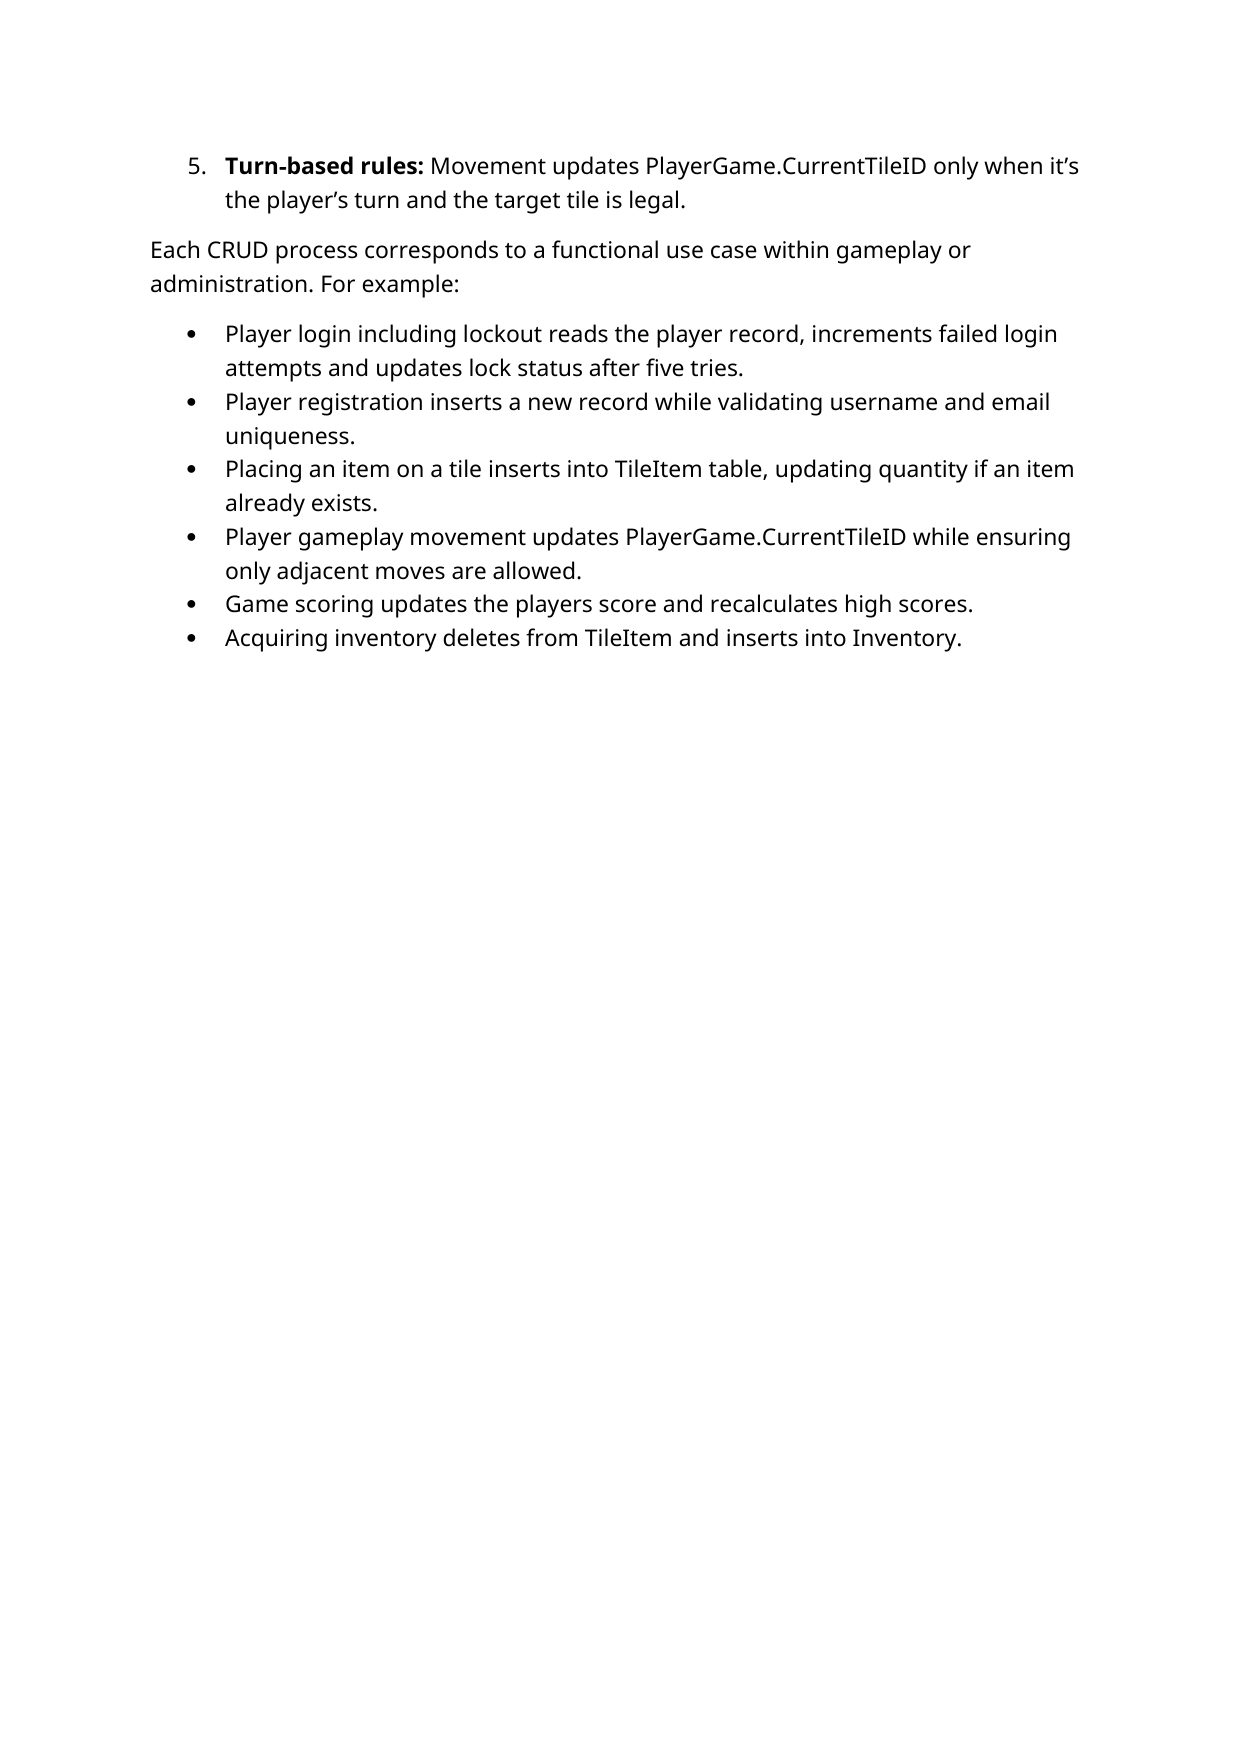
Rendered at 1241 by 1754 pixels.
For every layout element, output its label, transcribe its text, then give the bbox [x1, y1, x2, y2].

list Acquiring inventory deletes from TileItem and inserts into Inventory. [187, 622, 1090, 653]
list Player registration inserts a new record while validating username and email uniqueness. [187, 386, 1090, 451]
list Game scoring updates the players score and recalculates high scores. [187, 588, 1090, 619]
list Placing an item on a tile inserts into TileItem table, updating quantity if an item already exists. [187, 453, 1090, 518]
text Each CRUD process corresponds to a functional use case within gameplay or administration. For example: [150, 234, 1090, 299]
list Turn‑based rules: Movement updates PlayerGame.CurrentTileID only when it’s the player’s turn and the target tile is legal. [187, 150, 1090, 215]
list Player gameplay movement updates PlayerGame.CurrentTileID while ensuring only adjacent moves are allowed. [187, 521, 1090, 586]
list Player login including lockout reads the player record, increments failed login attempts and updates lock status after five tries. [187, 318, 1090, 383]
